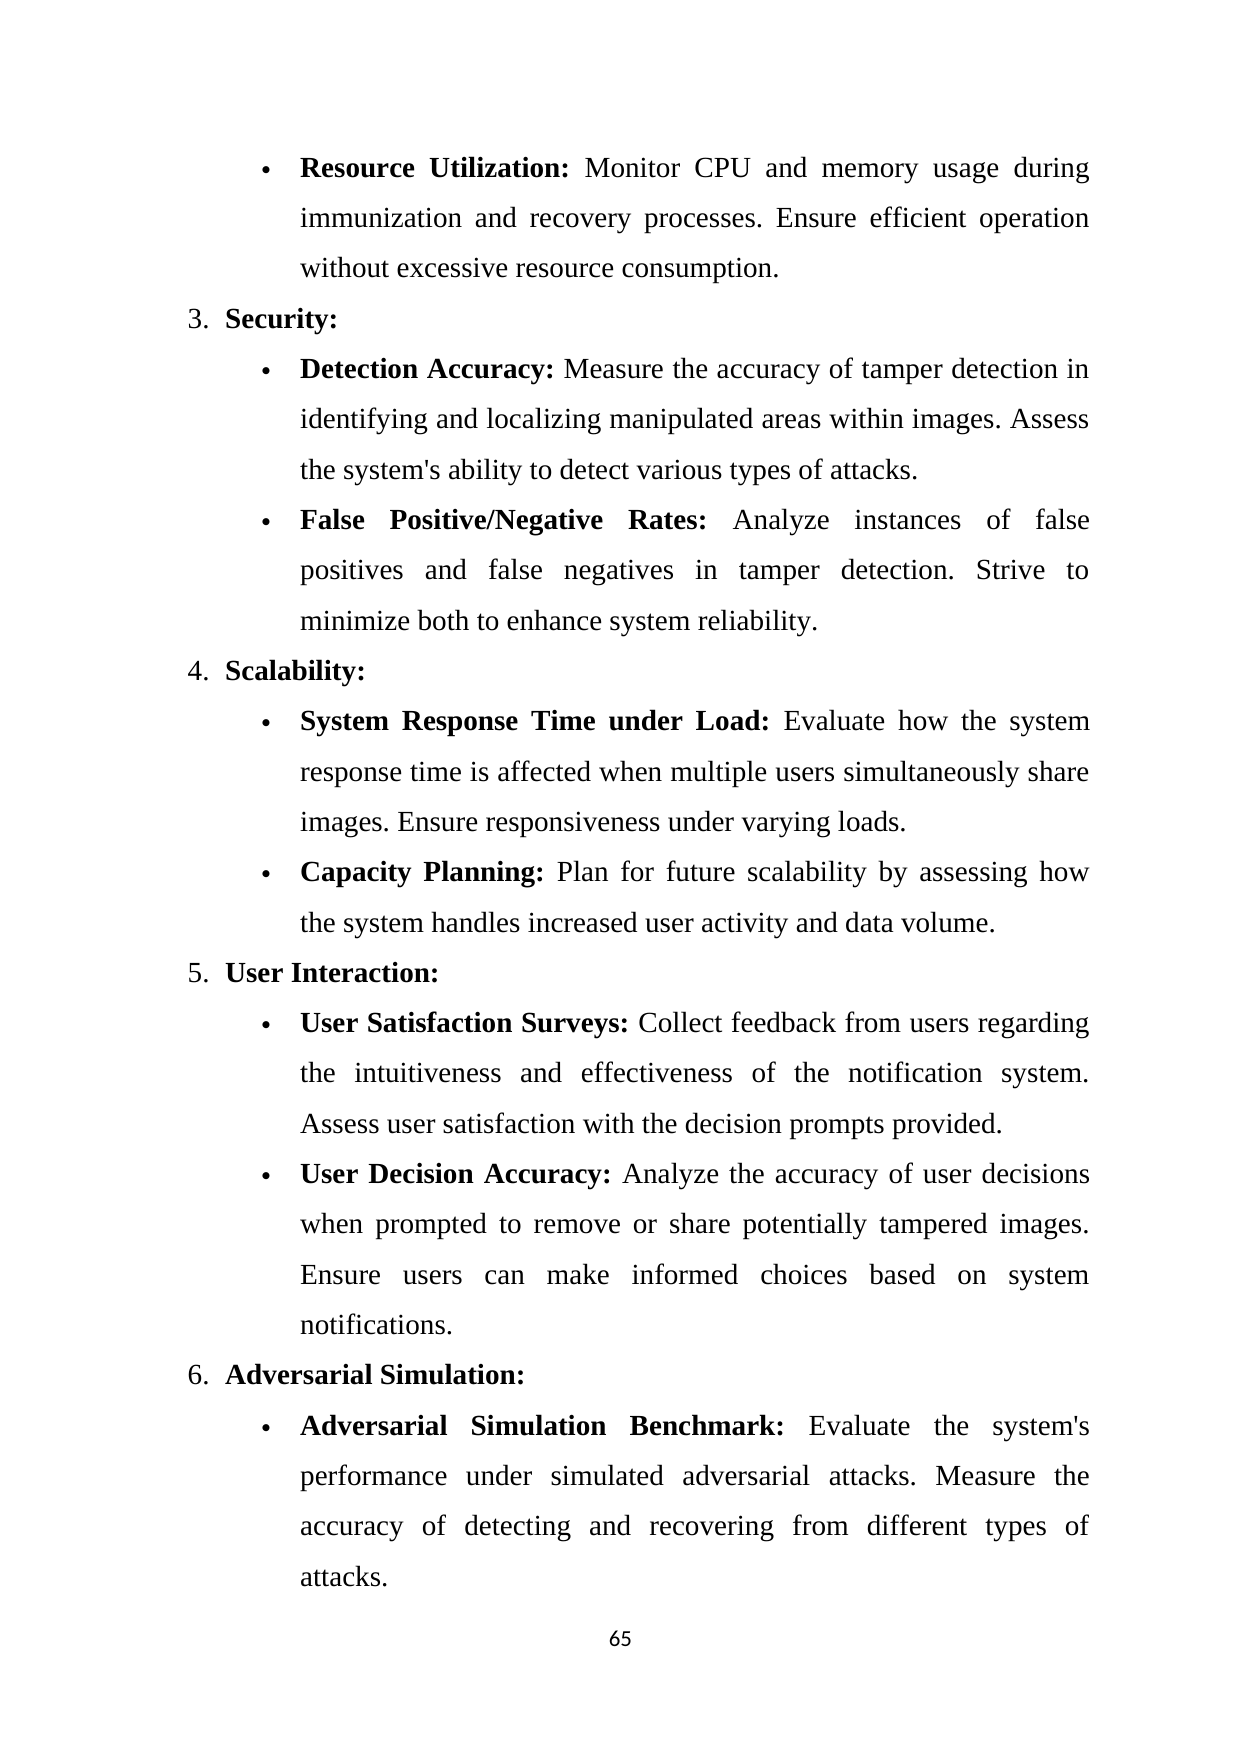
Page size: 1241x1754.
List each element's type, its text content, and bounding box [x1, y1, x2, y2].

list User Interaction: [187, 955, 1090, 988]
list Capacity Planning: Plan for future scalability by assessing how the system handles increased user activity and data volume. [262, 854, 1090, 938]
list Security: [187, 301, 1090, 334]
list System Response Time under Load: Evaluate how the system response time is affected when multiple users simultaneously share images. Ensure responsiveness under varying loads. [262, 703, 1090, 838]
list Resource Utilization: Monitor CPU and memory usage during immunization and recovery processes. Ensure efficient operation without excessive resource consumption. [262, 150, 1090, 284]
list Scalability: [187, 653, 1090, 687]
list Detection Accuracy: Measure the accuracy of tamper detection in identifying and localizing manipulated areas within images. Assess the system's ability to detect various types of attacks. [262, 351, 1090, 485]
list Adversarial Simulation Benchmark: Evaluate the system's performance under simulated adversarial attacks. Measure the accuracy of detecting and recovering from different types of attacks. [262, 1408, 1090, 1592]
list User Satisfaction Surveys: Collect feedback from users regarding the intuitiveness and effectiveness of the notification system. Assess user satisfaction with the decision prompts provided. [262, 1005, 1090, 1139]
list User Decision Accuracy: Analyze the accuracy of user decisions when prompted to remove or share potentially tampered images. Ensure users can make informed choices based on system notifications. [262, 1156, 1090, 1341]
list False Positive/Negative Rates: Analyze instances of false positives and false negatives in tamper detection. Strive to minimize both to enhance system reliability. [262, 502, 1090, 636]
list Adversarial Simulation: [187, 1357, 1090, 1391]
